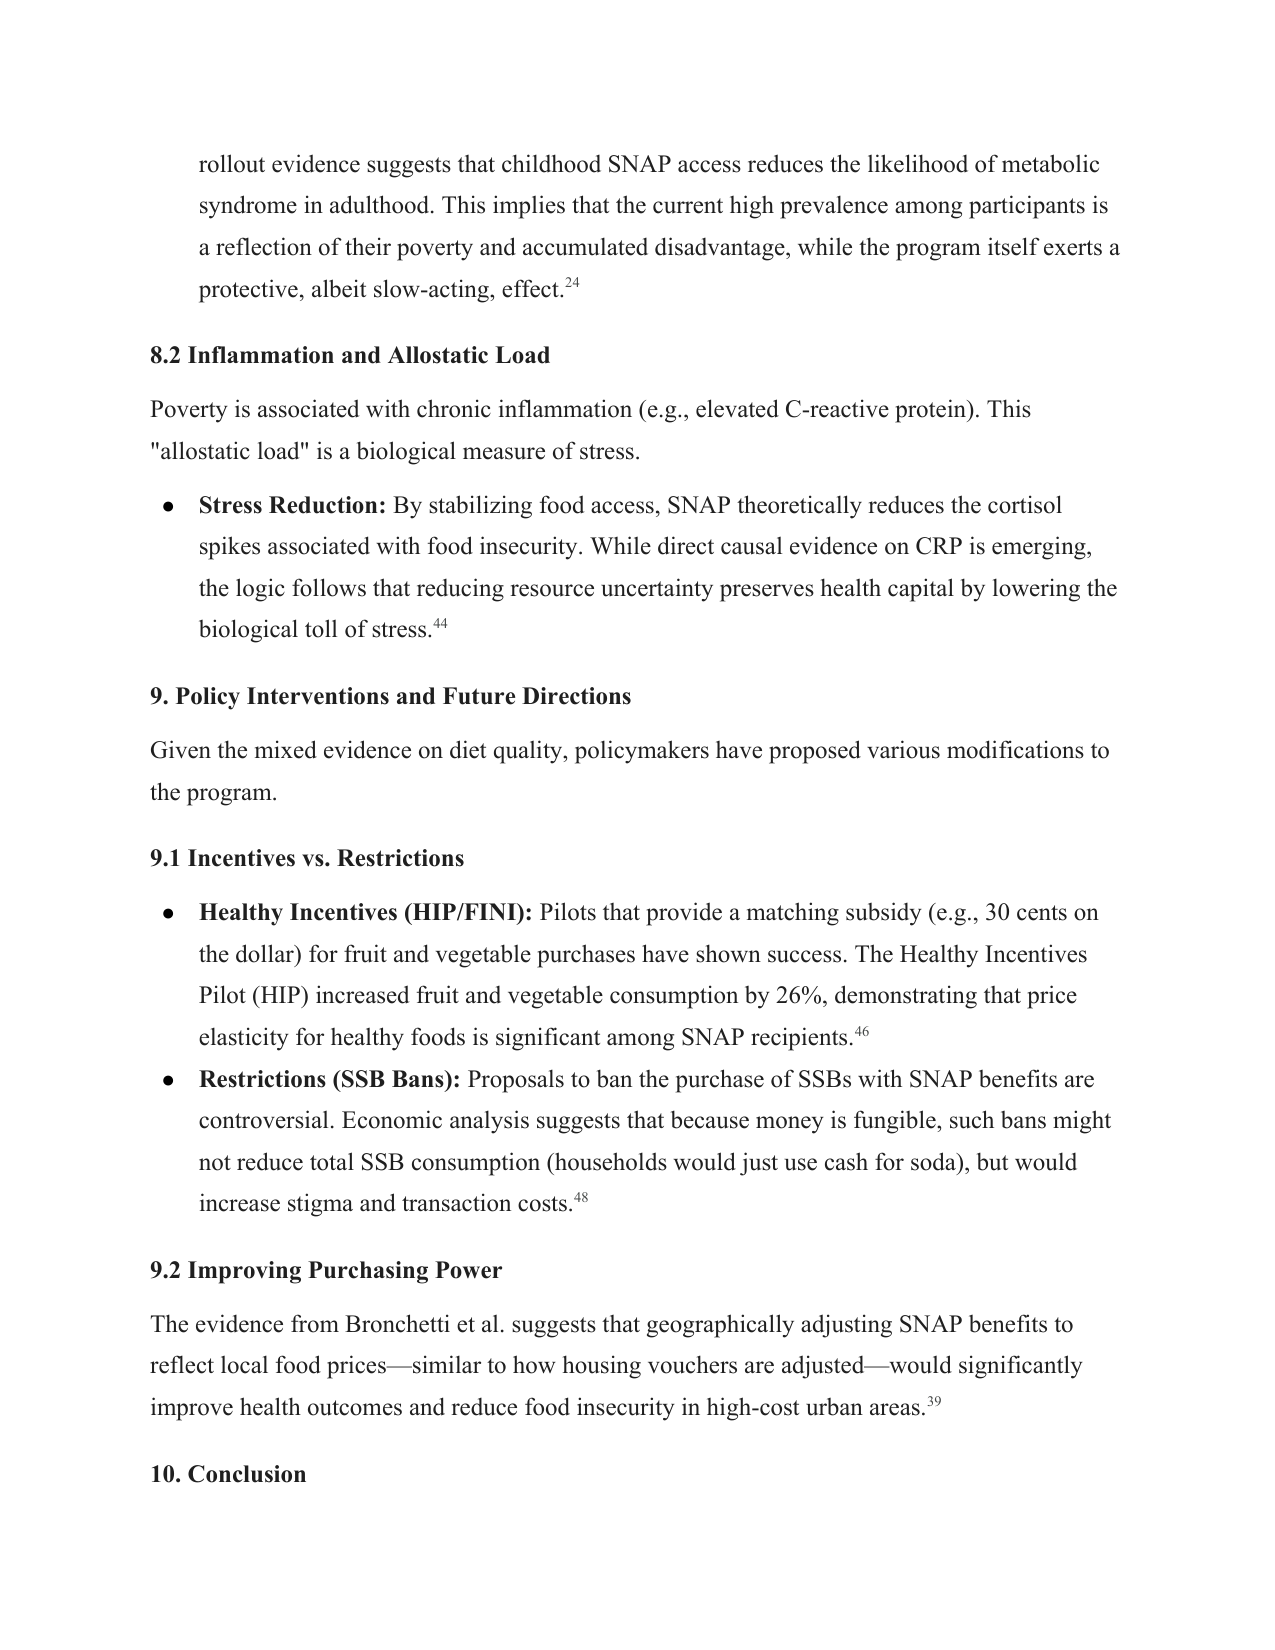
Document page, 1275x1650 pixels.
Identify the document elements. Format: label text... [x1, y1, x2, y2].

subtitle 8.2 Inflammation and Allostatic Load [150, 341, 1125, 369]
list Stress Reduction: By stabilizing food access, SNAP theoretically reduces the cortisol spikes associated with food insecurity. While direct causal evidence on CRP is emerging, the logic follows that reducing resource uncertainty preserves health capital by lowering the biological toll of stress.44 [161, 491, 1125, 643]
subtitle 9.2 Improving Purchasing Power [150, 1256, 1125, 1284]
list Restrictions (SSB Bans): Proposals to ban the purchase of SSBs with SNAP benefits are controversial. Economic analysis suggests that because money is fungible, such bans might not reduce total SSB consumption (households would just use cash for soda), but would increase stigma and transaction costs.48 [161, 1065, 1125, 1217]
subtitle 10. Conclusion [150, 1460, 1125, 1487]
subtitle 9. Policy Interventions and Future Directions [150, 682, 1125, 710]
list Healthy Incentives (HIP/FINI): Pilots that provide a matching subsidy (e.g., 30 cents on the dollar) for fruit and vegetable purchases have shown success. The Healthy Incentives Pilot (HIP) increased fruit and vegetable consumption by 26%, demonstrating that price elasticity for healthy foods is significant among SNAP recipients.46 [161, 898, 1125, 1051]
text The evidence from Bronchetti et al. suggests that geographically adjusting SNAP benefits to reflect local food prices—similar to how housing vouchers are adjusted—would significantly improve health outcomes and reduce food insecurity in high-cost urban areas.39 [150, 1310, 1125, 1421]
text Given the mixed evidence on diet quality, policymakers have proposed various modifications to the program. [150, 736, 1125, 806]
text Poverty is associated with chronic inflammation (e.g., elevated C-reactive protein). This "allostatic load" is a biological measure of stress. [150, 395, 1125, 464]
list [161, 150, 1125, 302]
subtitle 9.1 Incentives vs. Restrictions [150, 844, 1125, 872]
